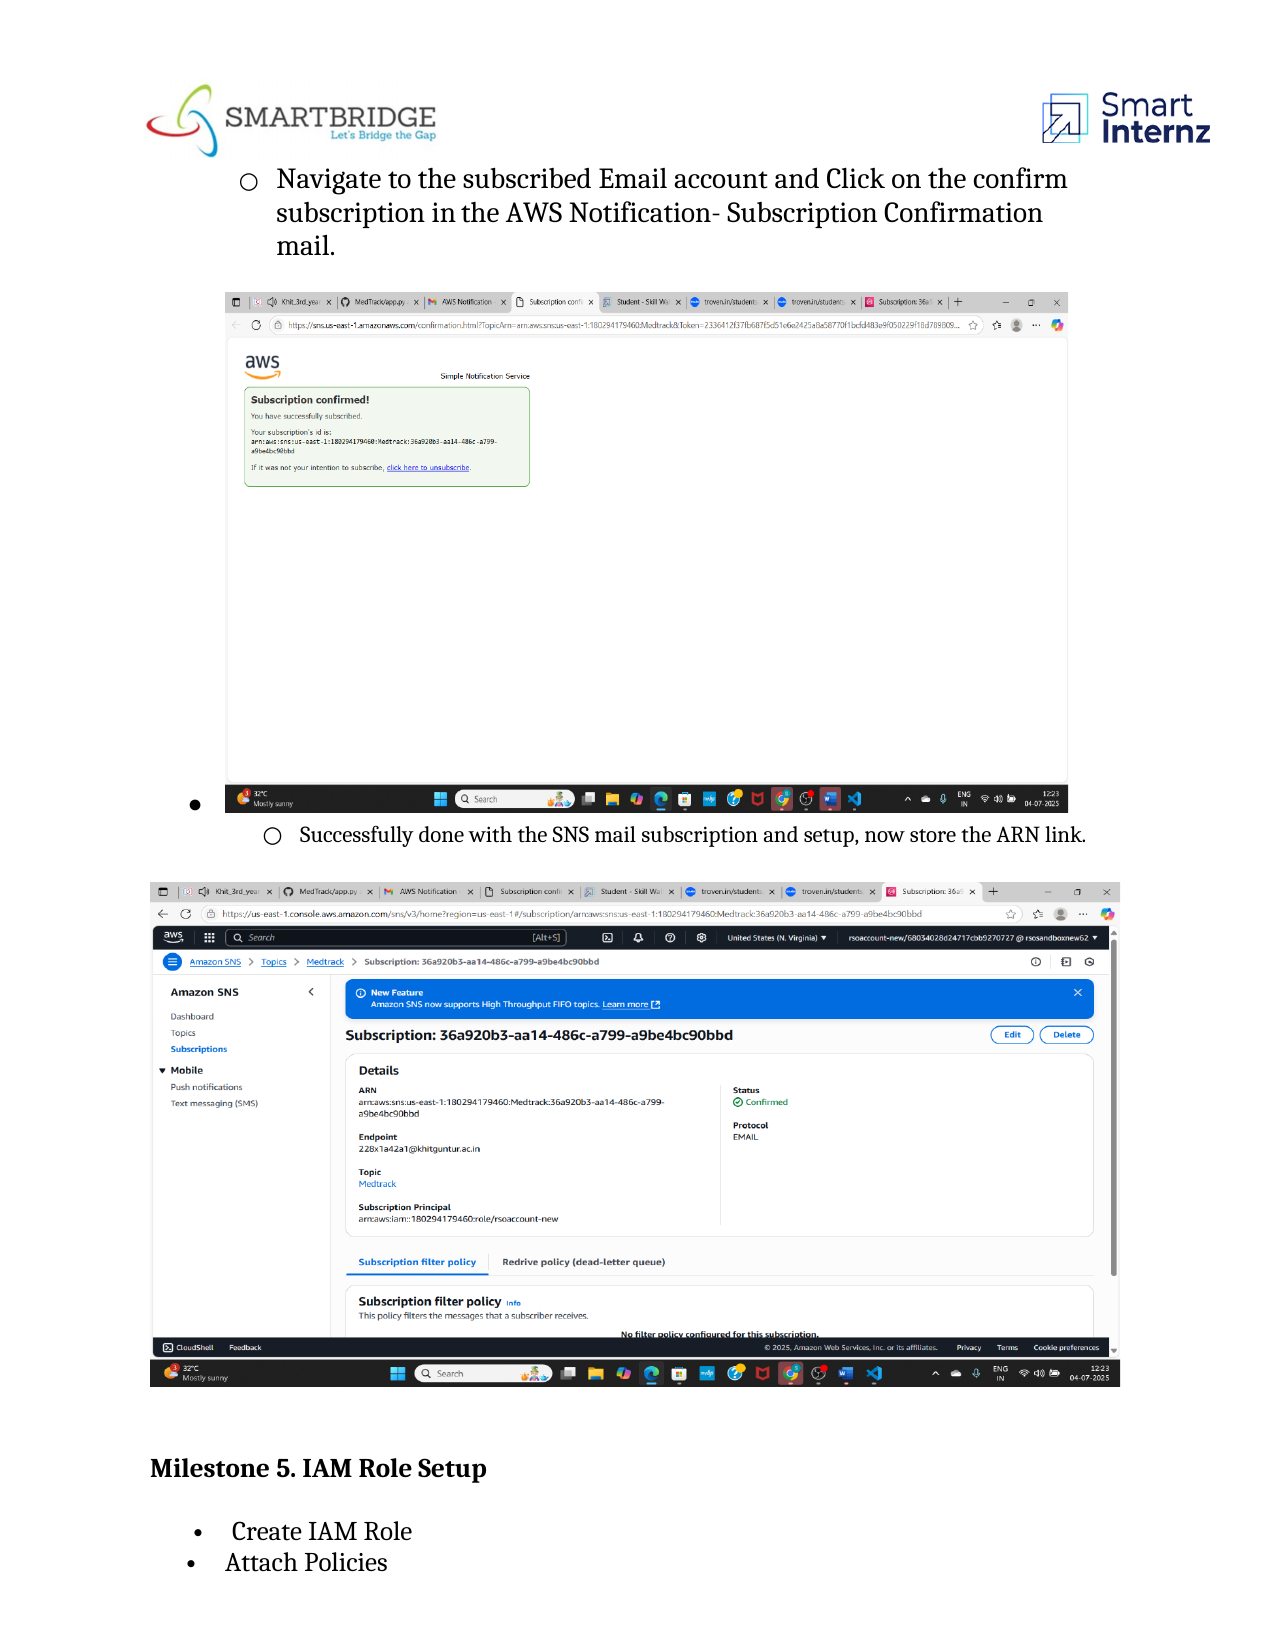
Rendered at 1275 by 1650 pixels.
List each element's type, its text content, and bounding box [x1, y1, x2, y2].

text Milestone 5. IAM Role Setup [150, 1453, 1275, 1484]
picture [225, 292, 1069, 813]
list Create IAM Role [194, 1516, 1275, 1547]
picture [1037, 92, 1214, 143]
picture [143, 78, 439, 161]
list Successfully done with the SNS mail subscription and setup, now store the ARN link. [262, 818, 1275, 849]
list Navigate to the subscribed Email account and Click on the confirm subscription in the AWS Notification- Subscription Confirmation mail. [239, 162, 1096, 263]
picture [150, 882, 1121, 1387]
list Attach Policies [187, 1547, 1275, 1578]
